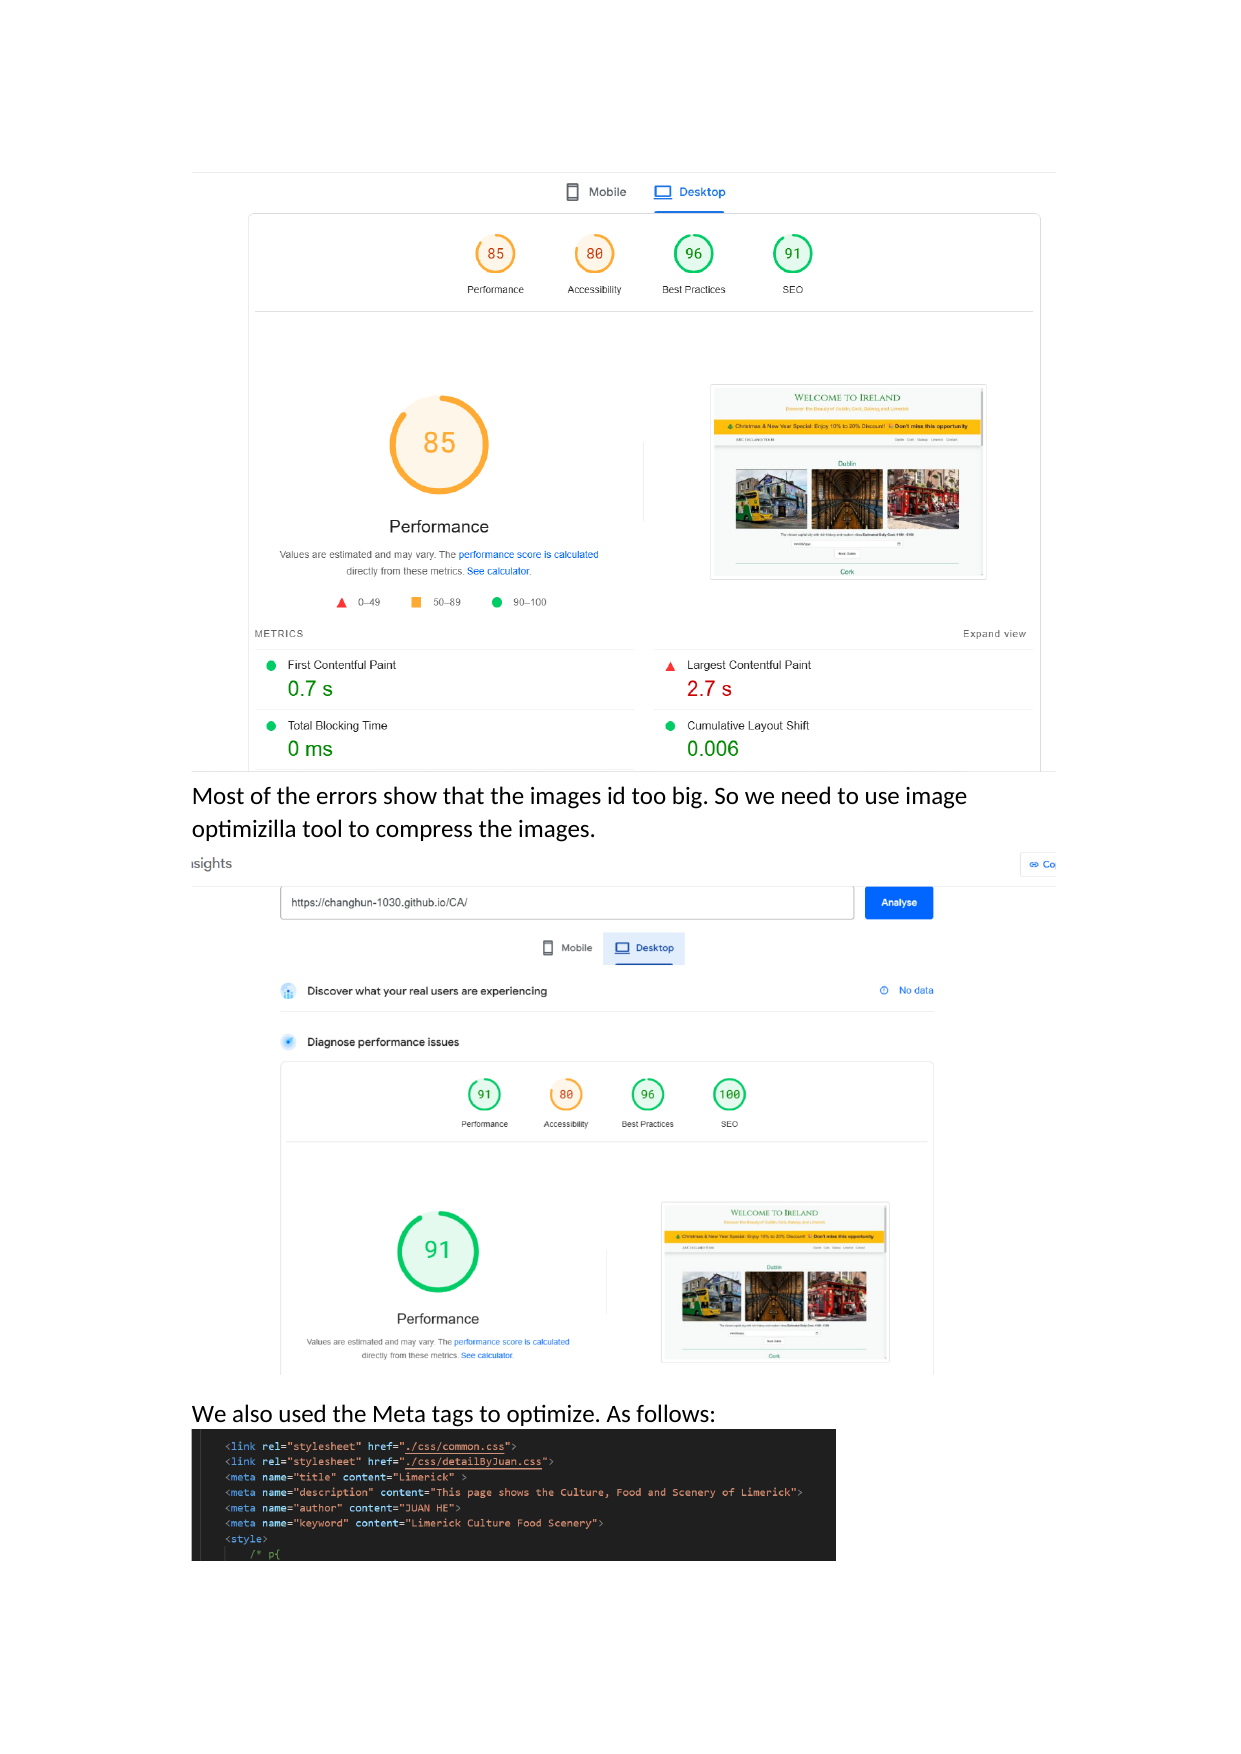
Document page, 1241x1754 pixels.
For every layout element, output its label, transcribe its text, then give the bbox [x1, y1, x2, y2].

picture [191, 1429, 836, 1561]
picture [191, 162, 1057, 772]
subtitle We also used the Meta tags to optimize. As follows: [192, 1397, 1053, 1429]
subtitle Most of the errors show that the images id too big. So we need to use image optimizilla tool to compress the images. [192, 779, 1053, 844]
picture [191, 844, 1056, 1375]
